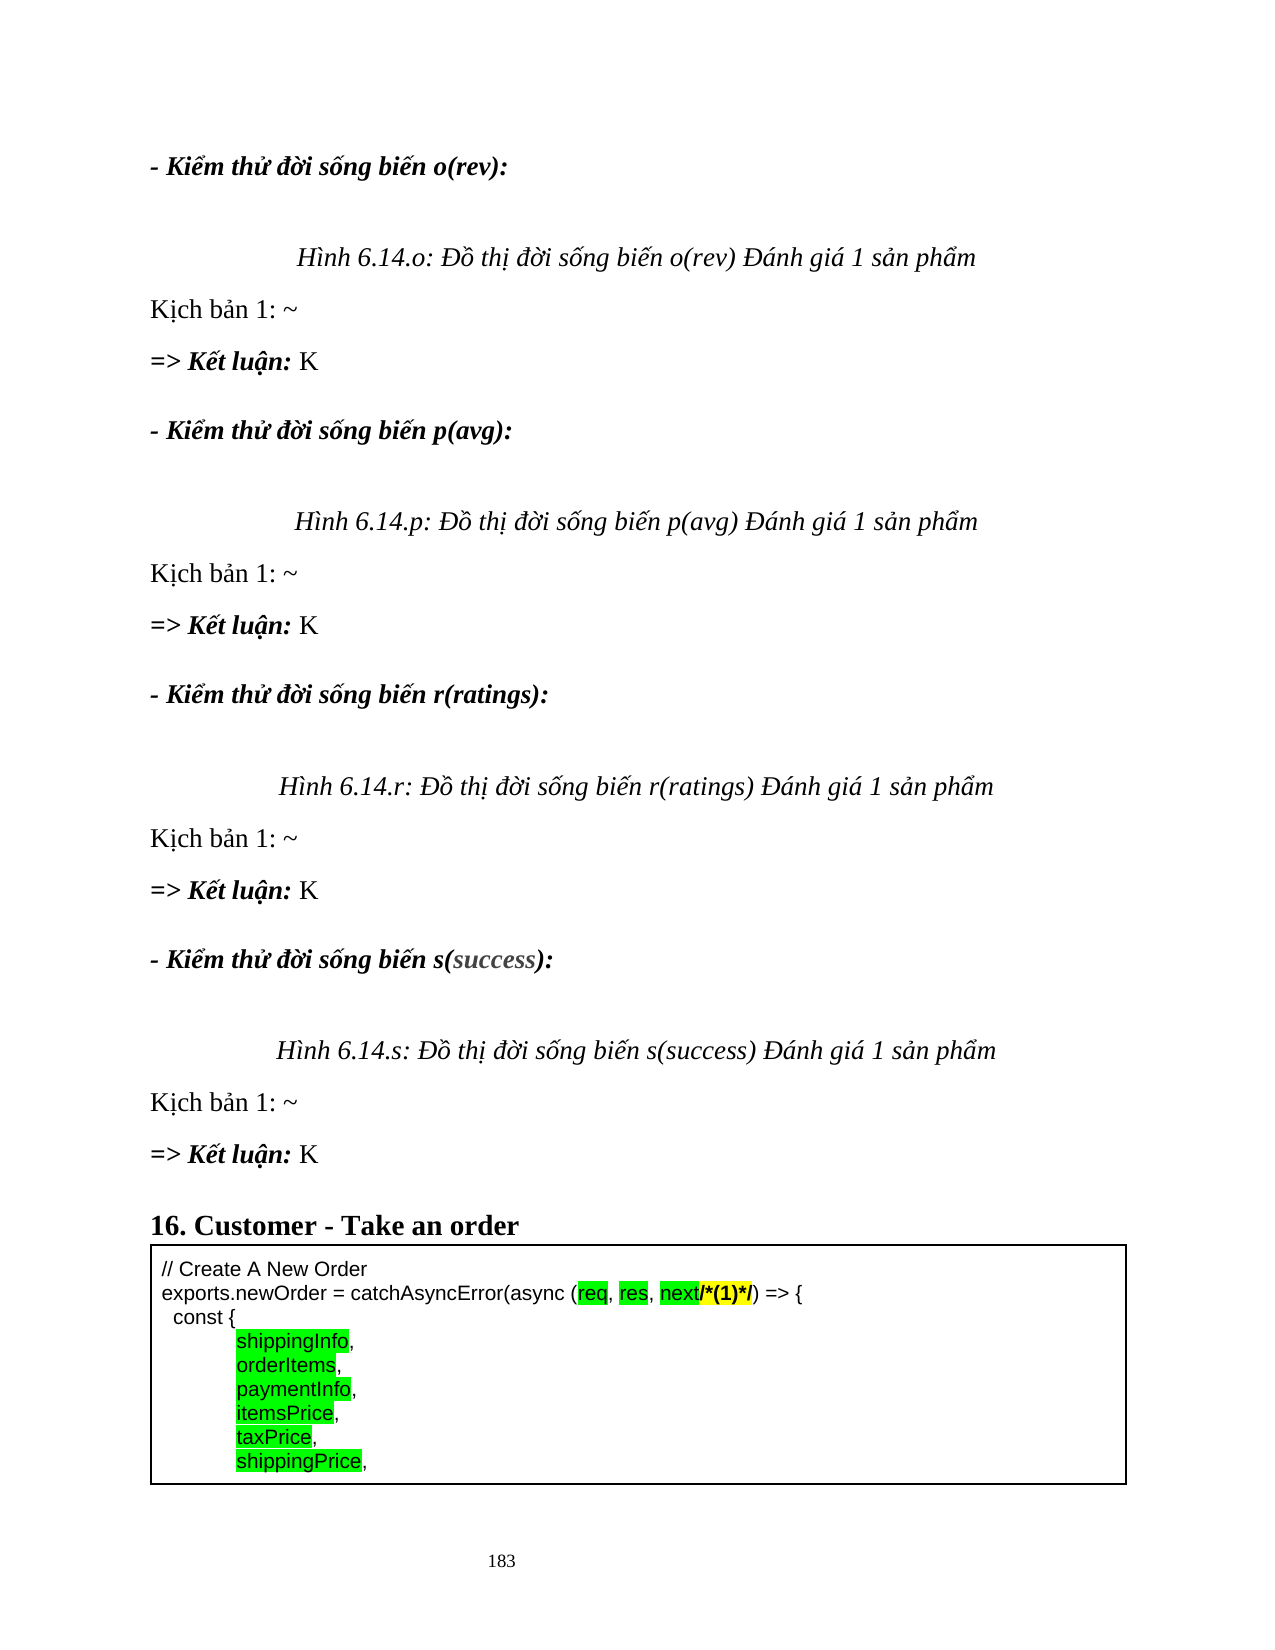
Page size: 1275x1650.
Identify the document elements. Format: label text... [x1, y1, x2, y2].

subtitle - Kiểm thử đời sống biến r(ratings): [150, 678, 1125, 710]
text Kịch bản 1: ~ [150, 1086, 1125, 1117]
text Hình 6.14.p: Đồ thị đời sống biến p(avg) Đánh giá 1 sản phẩm [150, 506, 1125, 537]
subtitle - Kiểm thử đời sống biến o(rev): [150, 150, 1125, 181]
text => Kết luận: K [150, 345, 1125, 376]
text => Kết luận: K [150, 609, 1125, 641]
text => Kết luận: K [150, 1138, 1125, 1169]
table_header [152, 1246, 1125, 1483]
subtitle - Kiểm thử đời sống biến p(avg): [150, 414, 1125, 445]
text Hình 6.14.o: Đồ thị đời sống biến o(rev) Đánh giá 1 sản phẩm [150, 241, 1125, 272]
text Kịch bản 1: ~ [150, 557, 1125, 589]
text Kịch bản 1: ~ [150, 822, 1125, 853]
text Kịch bản 1: ~ [150, 293, 1125, 324]
text Hình 6.14.r: Đồ thị đời sống biến r(ratings) Đánh giá 1 sản phẩm [150, 770, 1125, 801]
text Hình 6.14.s: Đồ thị đời sống biến s(success) Đánh giá 1 sản phẩm [150, 1034, 1125, 1065]
subtitle - Kiểm thử đời sống biến s(success): [150, 943, 1125, 974]
text => Kết luận: K [150, 874, 1125, 905]
subtitle 16. Customer - Take an order [150, 1208, 1125, 1242]
